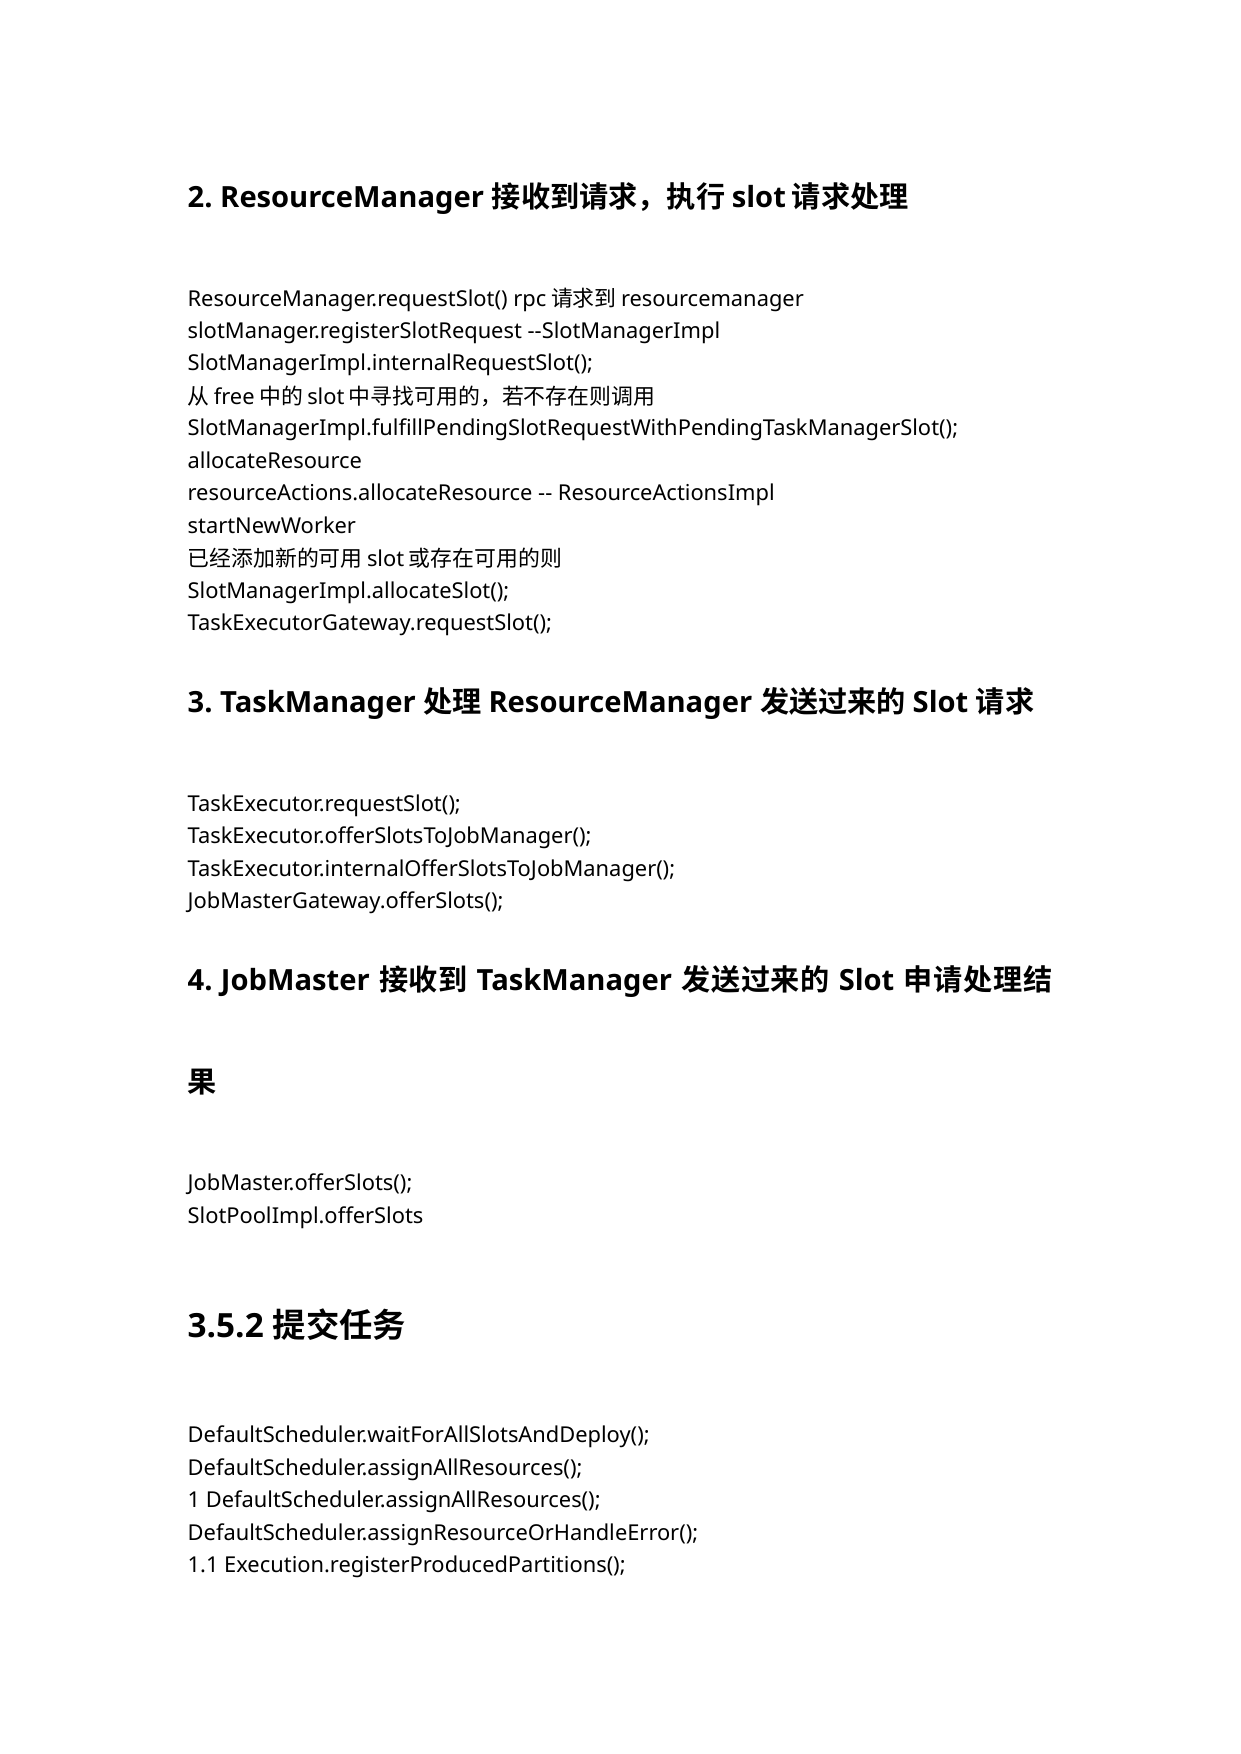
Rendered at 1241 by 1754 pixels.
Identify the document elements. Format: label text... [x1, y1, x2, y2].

text JobMaster.offerSlots(); [187, 1166, 1053, 1198]
text DefaultScheduler.waitForAllSlotsAndDeploy(); [187, 1418, 1053, 1450]
subtitle 3. TaskManager 处理 ResourceManager 发送过来的 Slot 请求 [187, 667, 1053, 732]
text allocateResource [187, 443, 1053, 476]
subtitle 3.5.2 提交任务 [187, 1290, 1053, 1355]
text SlotManagerImpl.internalRequestSlot(); [187, 346, 1053, 378]
text 已经添加新的可用slot或存在可用的则 [187, 541, 1053, 573]
text DefaultScheduler.assignResourceOrHandleError(); [187, 1515, 1053, 1548]
subtitle 4. JobMaster 接收到 TaskManager 发送过来的 Slot 申请处理结果 [187, 946, 1053, 1112]
text 1 DefaultScheduler.assignAllResources(); [187, 1483, 1053, 1515]
text TaskExecutorGateway.requestSlot(); [187, 606, 1053, 638]
text slotManager.registerSlotRequest --SlotManagerImpl [187, 313, 1053, 346]
subtitle 2. ResourceManager 接收到请求，执行 slot请求处理 [187, 162, 1053, 227]
text DefaultScheduler.assignAllResources(); [187, 1450, 1053, 1483]
text ResourceManager.requestSlot() rpc请求到resourcemanager [187, 281, 1053, 313]
text JobMasterGateway.offerSlots(); [187, 884, 1053, 916]
text TaskExecutor.internalOfferSlotsToJobManager(); [187, 851, 1053, 884]
text 1.1 Execution.registerProducedPartitions(); [187, 1548, 1053, 1580]
text TaskExecutor.offerSlotsToJobManager(); [187, 819, 1053, 851]
text SlotManagerImpl.fulfillPendingSlotRequestWithPendingTaskManagerSlot(); [187, 411, 1053, 443]
text startNewWorker [187, 508, 1053, 541]
text SlotPoolImpl.offerSlots [187, 1198, 1053, 1231]
text resourceActions.allocateResource -- ResourceActionsImpl [187, 476, 1053, 508]
text TaskExecutor.requestSlot(); [187, 786, 1053, 819]
text 从free中的slot中寻找可用的，若不存在则调用 [187, 378, 1053, 411]
text SlotManagerImpl.allocateSlot(); [187, 573, 1053, 606]
